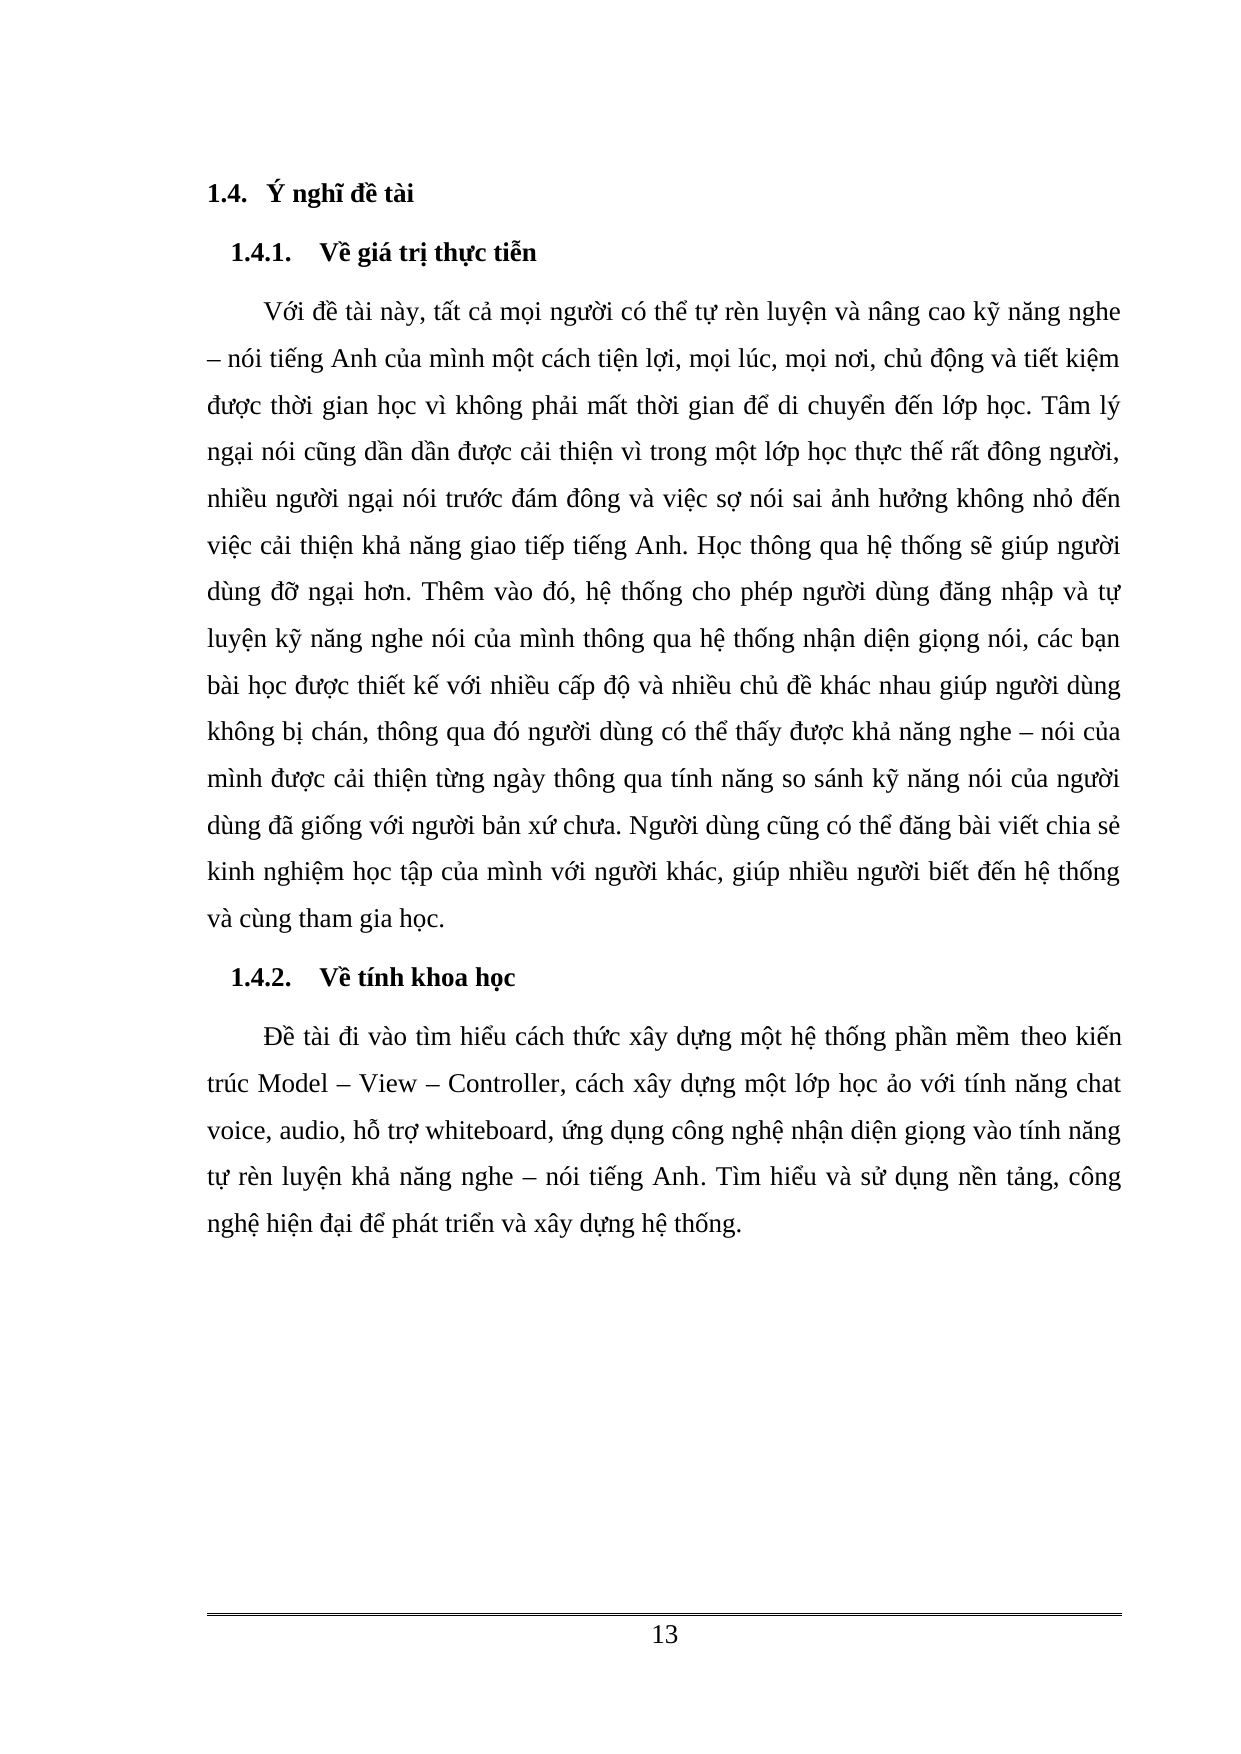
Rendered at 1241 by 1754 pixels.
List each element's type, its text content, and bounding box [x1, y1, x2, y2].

subtitle Ý nghĩ đề tài [207, 177, 1122, 208]
text Đề tài đi vào tìm hiểu cách thức xây dựng một hệ thống phần mềm theo kiến trúc Model – View – Controller, cách xây dựng một lớp học ảo với tính năng chat voice, audio, hỗ trợ whiteboard, ứng dụng công nghệ nhận diện giọng vào tính năng tự rèn luyện khả năng nghe – nói tiếng Anh. Tìm hiểu và sử dụng nền tảng, công nghệ hiện đại để phát triển và xây dựng hệ thống. [207, 1021, 1122, 1238]
subtitle Về tính khoa học [230, 961, 1122, 992]
subtitle Về giá trị thực tiễn [230, 236, 1122, 267]
text Với đề tài này, tất cả mọi người có thể tự rèn luyện và nâng cao kỹ năng nghe – nói tiếng Anh của mình một cách tiện lợi, mọi lúc, mọi nơi, chủ động và tiết kiệm được thời gian học vì không phải mất thời gian để di chuyển đến lớp học. Tâm lý ngại nói cũng dần dần được cải thiện vì trong một lớp học thực thế rất đông người, nhiều người ngại nói trước đám đông và việc sợ nói sai ảnh hưởng không nhỏ đến việc cải thiện khả năng giao tiếp tiếng Anh. Học thông qua hệ thống sẽ giúp người dùng đỡ ngại hơn. Thêm vào đó, hệ thống cho phép người dùng đăng nhập và tự luyện kỹ năng nghe nói của mình thông qua hệ thống nhận diện giọng nói, các bạn bài học được thiết kế với nhiều cấp độ và nhiều chủ đề khác nhau giúp người dùng không bị chán, thông qua đó người dùng có thể thấy được khả năng nghe – nói của mình được cải thiện từng ngày thông qua tính năng so sánh kỹ năng nói của người dùng đã giống với người bản xứ chưa. Người dùng cũng có thể đăng bài viết chia sẻ kinh nghiệm học tập của mình với người khác, giúp nhiều người biết đến hệ thống và cùng tham gia học. [207, 296, 1122, 933]
